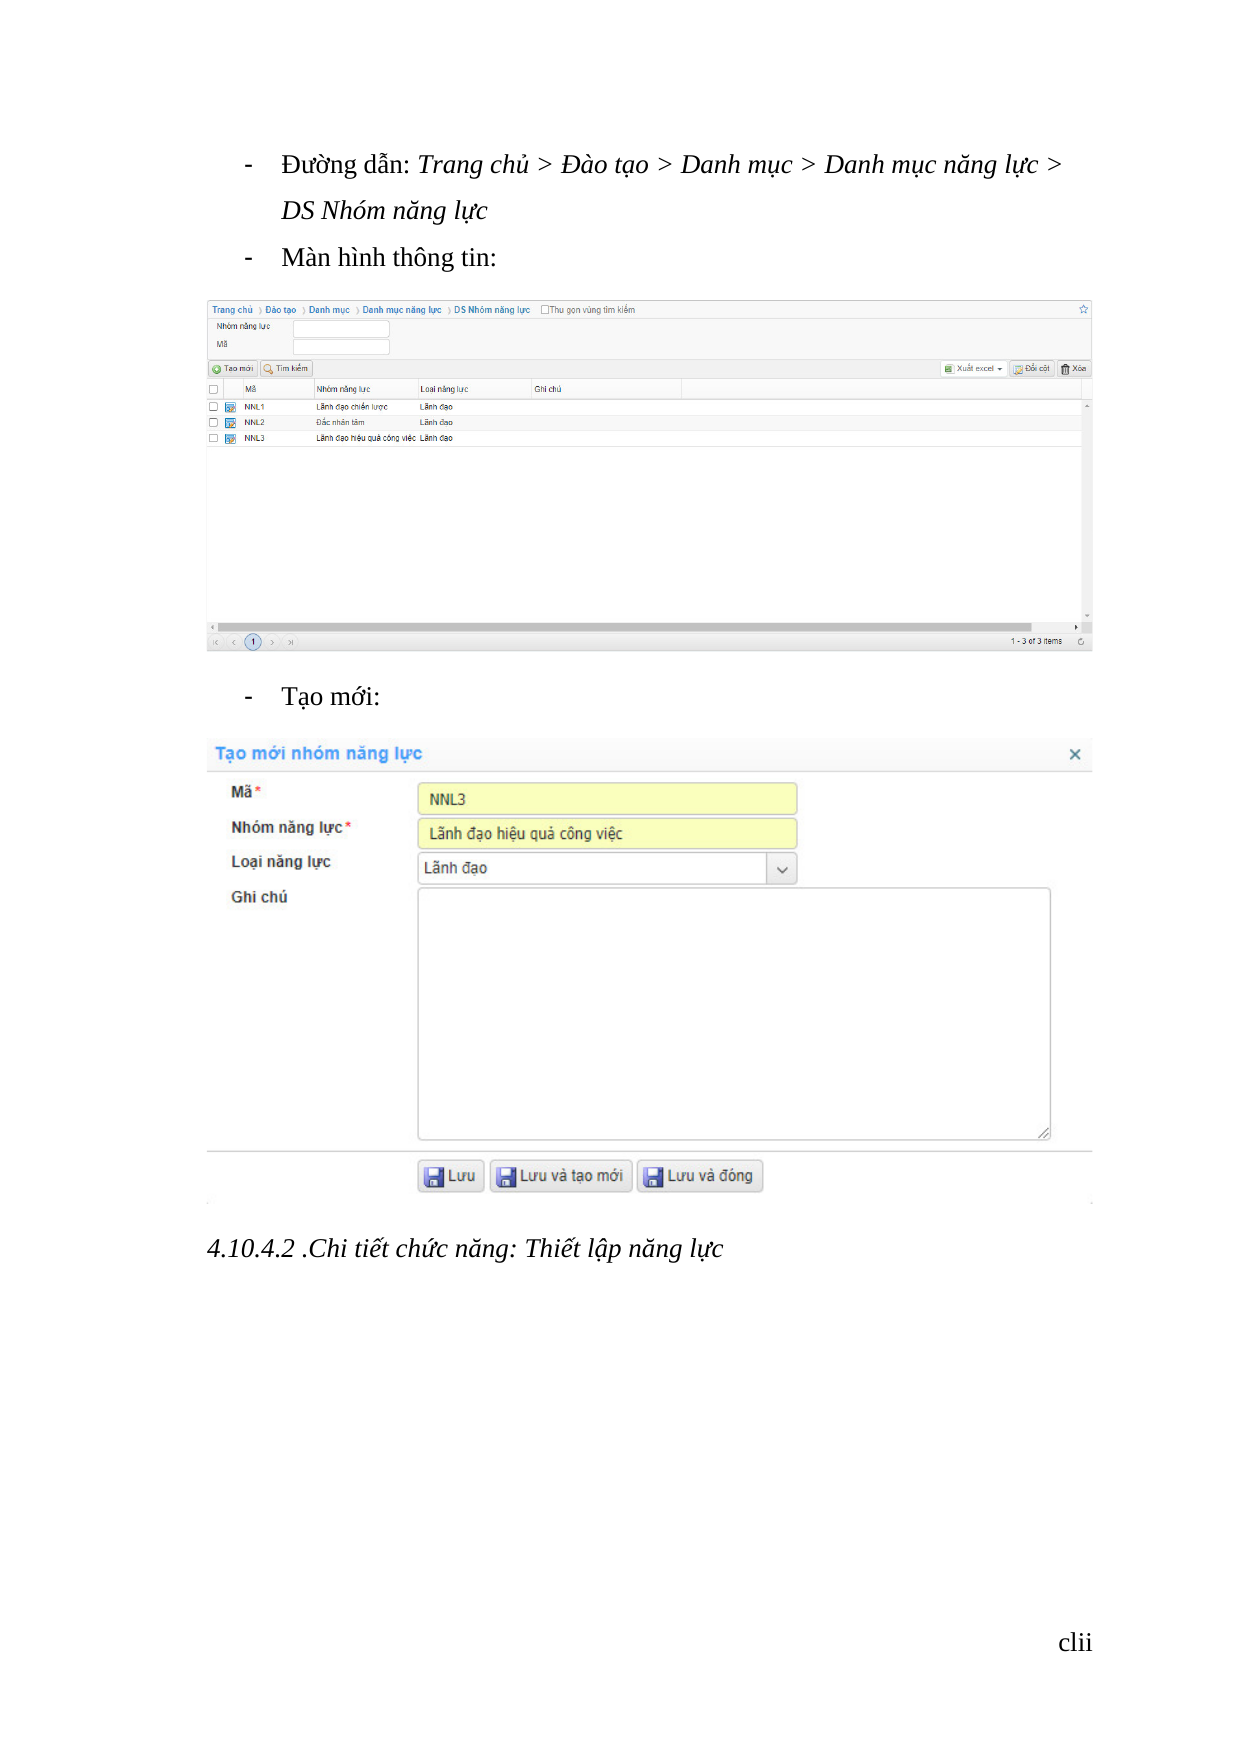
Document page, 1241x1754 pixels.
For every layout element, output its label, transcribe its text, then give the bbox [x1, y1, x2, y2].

picture [206, 300, 1093, 652]
list Màn hình thông tin: [244, 241, 1092, 272]
picture [206, 738, 1093, 1204]
list Đường dẫn: Trang chủ > Đào tạo > Danh mục > Danh mục năng lực > DS Nhóm năng lực [244, 148, 1092, 226]
text 4.10.4.2 .Chi tiết chức năng: Thiết lập năng lực [207, 1232, 1092, 1263]
list Tạo mới: [244, 679, 1092, 711]
